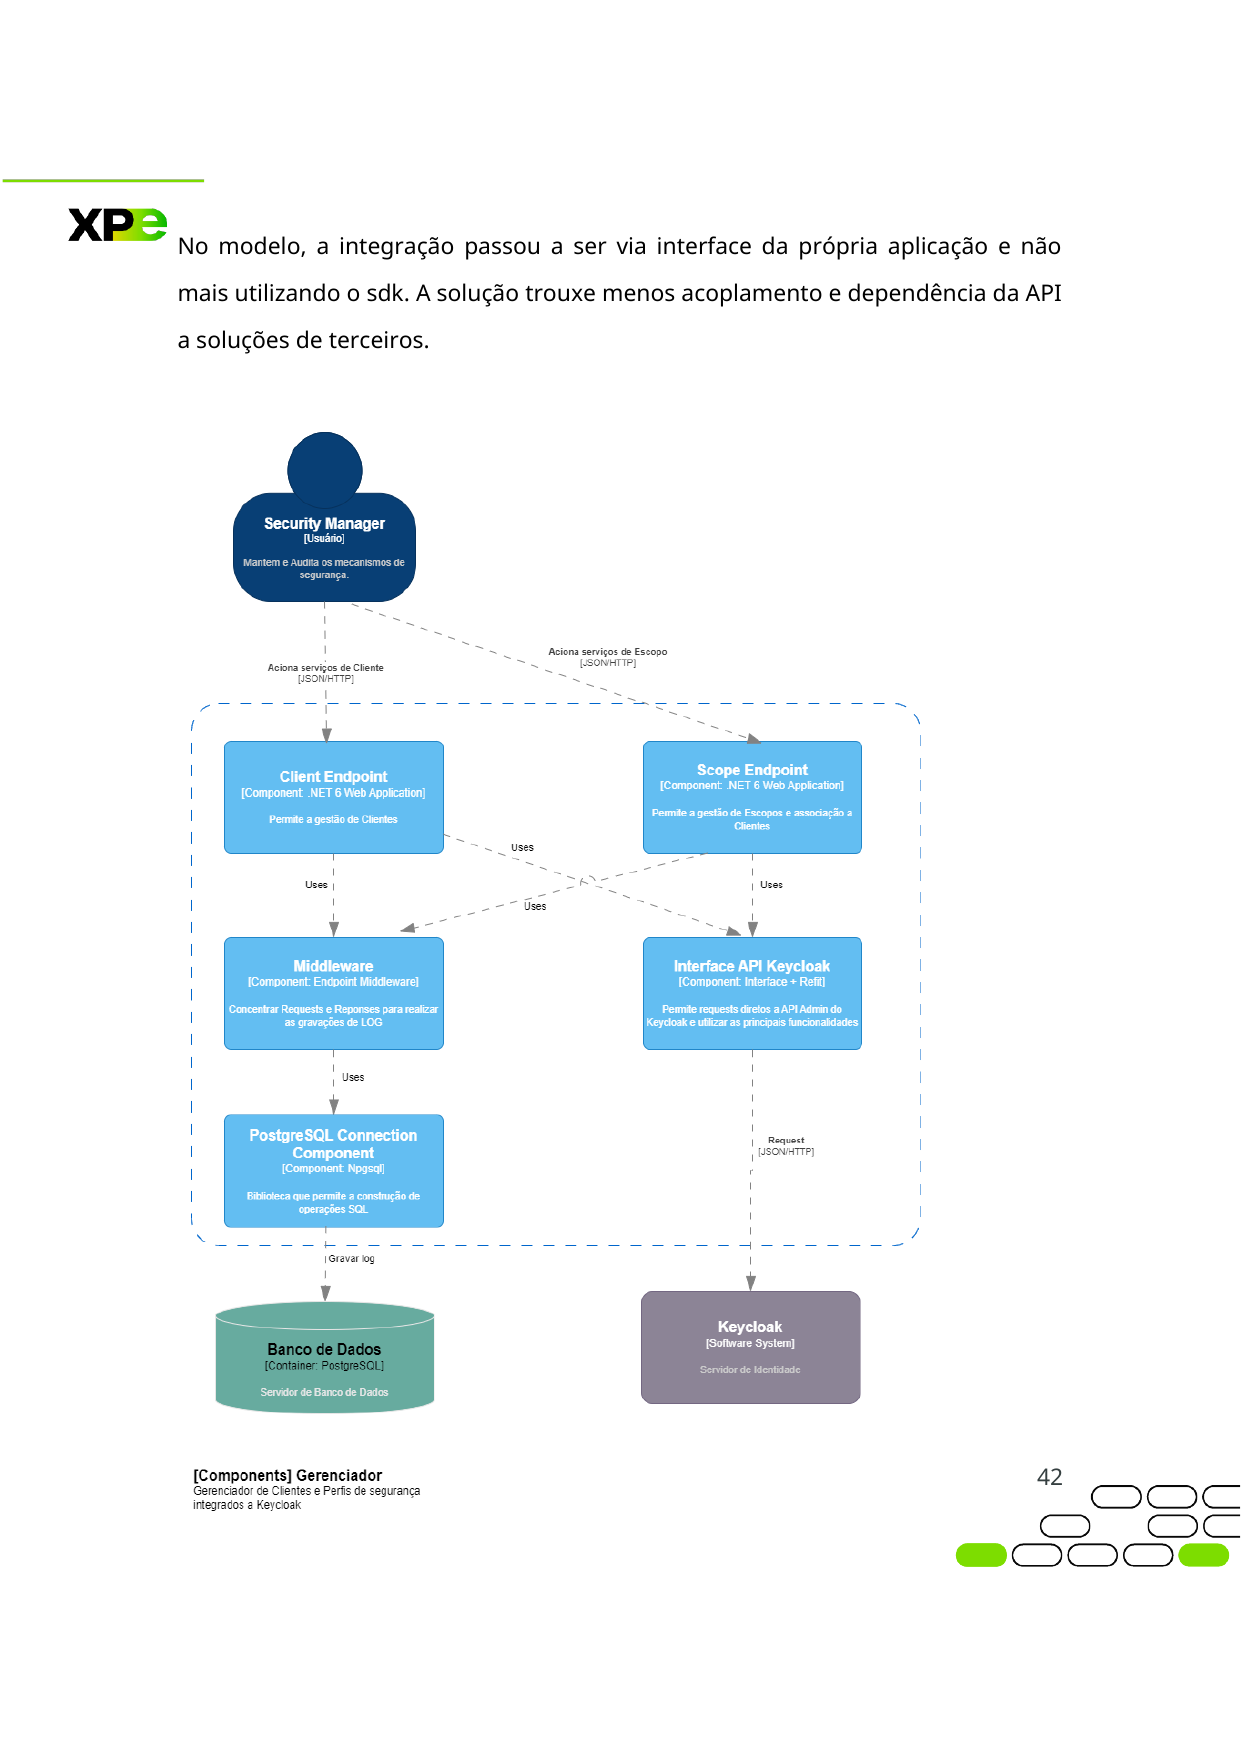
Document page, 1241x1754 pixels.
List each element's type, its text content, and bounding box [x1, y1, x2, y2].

text No modelo, a integração passou a ser via interface da própria aplicação e não mais utilizando o sdk. A solução trouxe menos acoplamento e dependência da API a soluções de terceiros. [177, 230, 1063, 355]
picture [955, 1485, 1241, 1567]
picture [2, 176, 205, 273]
picture [191, 432, 921, 1512]
